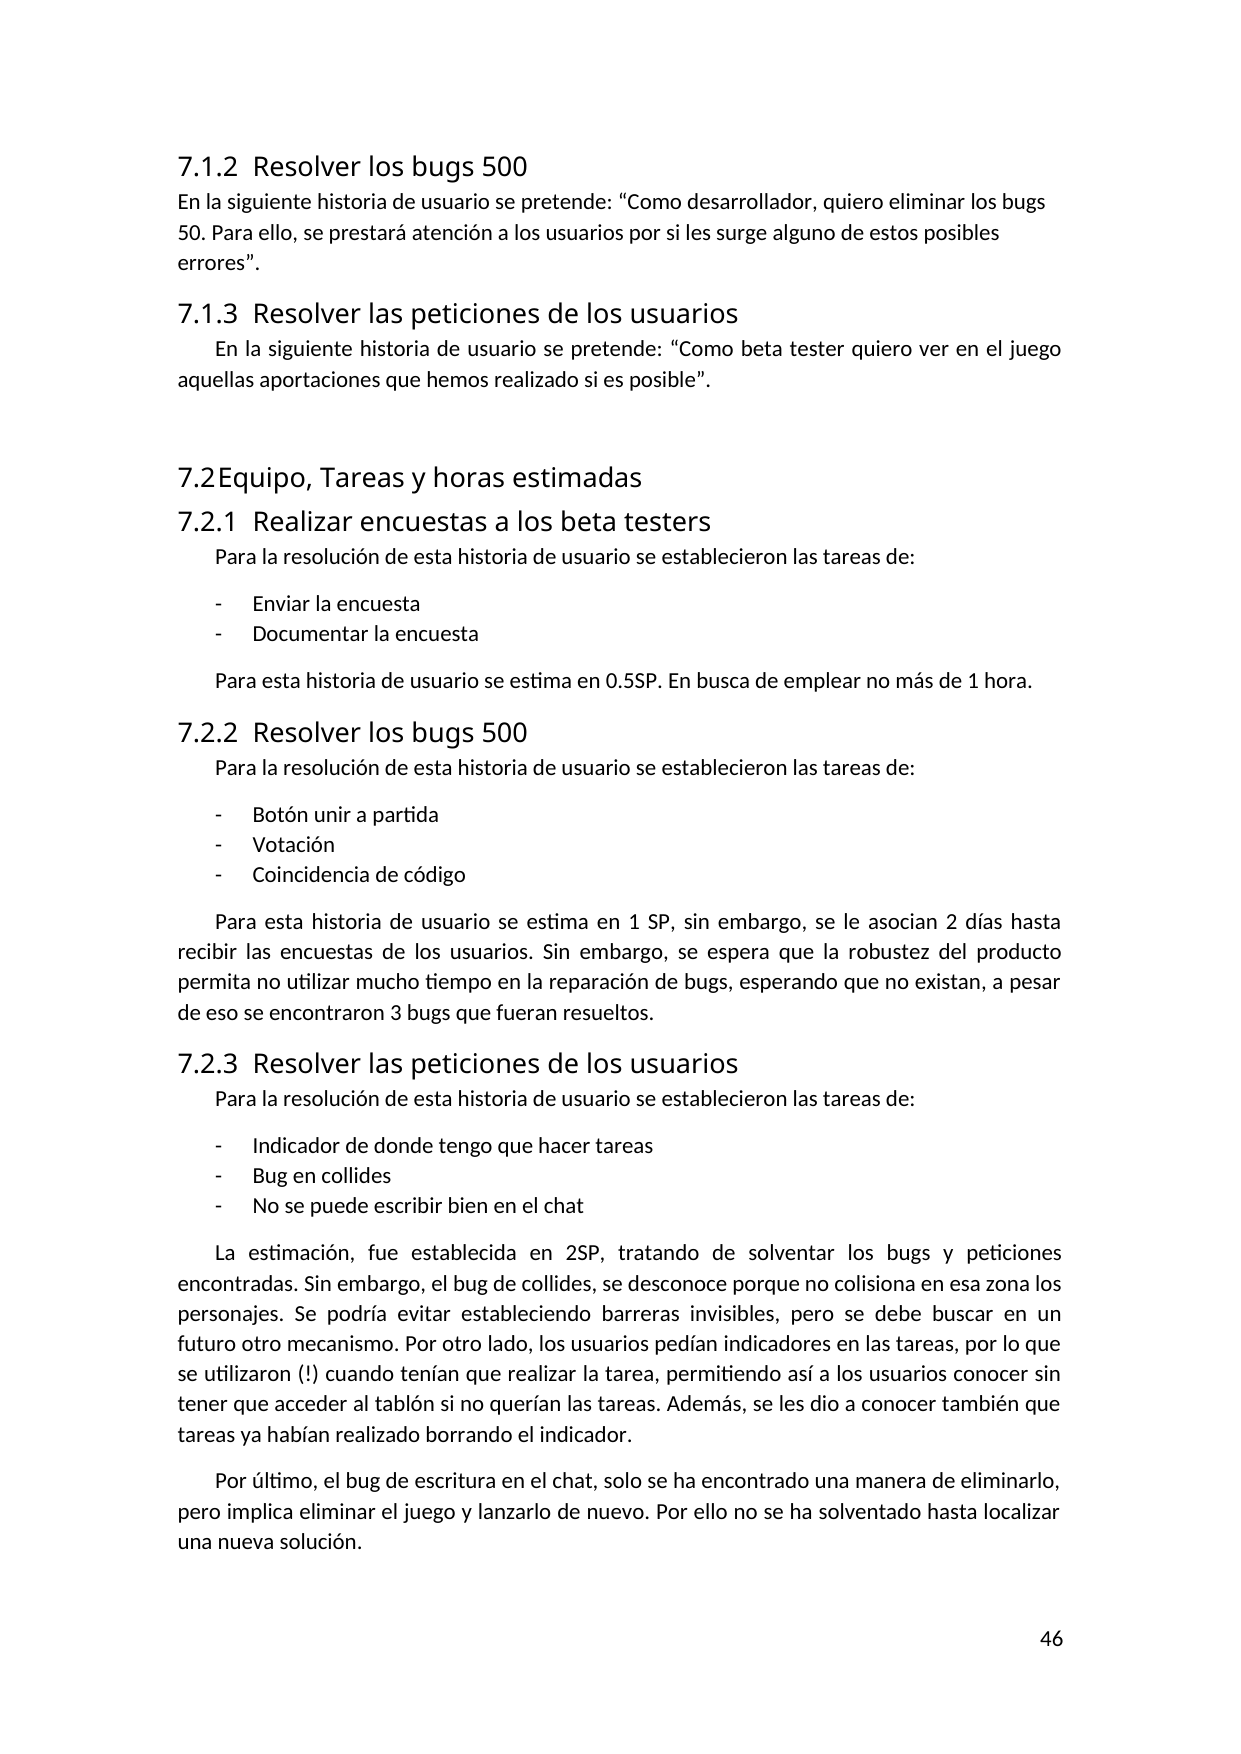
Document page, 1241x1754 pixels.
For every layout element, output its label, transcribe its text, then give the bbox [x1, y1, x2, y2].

text Para la resolución de esta historia de usuario se establecieron las tareas de: [177, 542, 1063, 570]
list Documentar la encuesta [215, 619, 1063, 647]
text En la siguiente historia de usuario se pretende: “Como beta tester quiero ver en el juego aquellas aportaciones que hemos realizado si es posible”. [177, 334, 1063, 393]
subtitle Realizar encuestas a los beta testers [177, 502, 1063, 539]
list Botón unir a partida [215, 800, 1063, 828]
list Coincidencia de código [215, 860, 1063, 888]
list No se puede escribir bien en el chat [215, 1192, 1063, 1220]
subtitle Resolver las peticiones de los usuarios [177, 1044, 1063, 1081]
text Para esta historia de usuario se estima en 0.5SP. En busca de emplear no más de 1 hora. [177, 666, 1063, 694]
text Para esta historia de usuario se estima en 1 SP, sin embargo, se le asocian 2 días hasta recibir las encuestas de los usuarios. Sin embargo, se espera que la robustez del producto permita no utilizar mucho tiempo en la reparación de bugs, esperando que no existan, a pesar de eso se encontraron 3 bugs que fueran resueltos. [177, 907, 1063, 1026]
text Por último, el bug de escritura en el chat, solo se ha encontrado una manera de eliminarlo, pero implica eliminar el juego y lanzarlo de nuevo. Por ello no se ha solventado hasta localizar una nueva solución. [177, 1467, 1063, 1555]
list Votación [215, 830, 1063, 858]
subtitle Equipo, Tareas y horas estimadas [177, 458, 1063, 495]
text Para la resolución de esta historia de usuario se establecieron las tareas de: [177, 753, 1063, 781]
subtitle Resolver las peticiones de los usuarios [177, 295, 1063, 332]
text En la siguiente historia de usuario se pretende: “Como desarrollador, quiero eliminar los bugs 50. Para ello, se prestará atención a los usuarios por si les surge alguno de estos posibles errores”. [177, 187, 1063, 276]
subtitle Resolver los bugs 500 [177, 713, 1063, 750]
list Indicador de donde tengo que hacer tareas [215, 1131, 1063, 1159]
text La estimación, fue establecida en 2SP, tratando de solventar los bugs y peticiones encontradas. Sin embargo, el bug de collides, se desconoce porque no colisiona en esa zona los personajes. Se podría evitar estableciendo barreras invisibles, pero se debe buscar en un futuro otro mecanismo. Por otro lado, los usuarios pedían indicadores en las tareas, por lo que se utilizaron (!) cuando tenían que realizar la tarea, permitiendo así a los usuarios conocer sin tener que acceder al tablón si no querían las tareas. Además, se les dio a conocer también que tareas ya habían realizado borrando el indicador. [177, 1238, 1063, 1448]
subtitle Resolver los bugs 500 [177, 148, 1063, 184]
list Enviar la encuesta [215, 589, 1063, 617]
text Para la resolución de esta historia de usuario se establecieron las tareas de: [177, 1084, 1063, 1112]
list Bug en collides [215, 1161, 1063, 1189]
